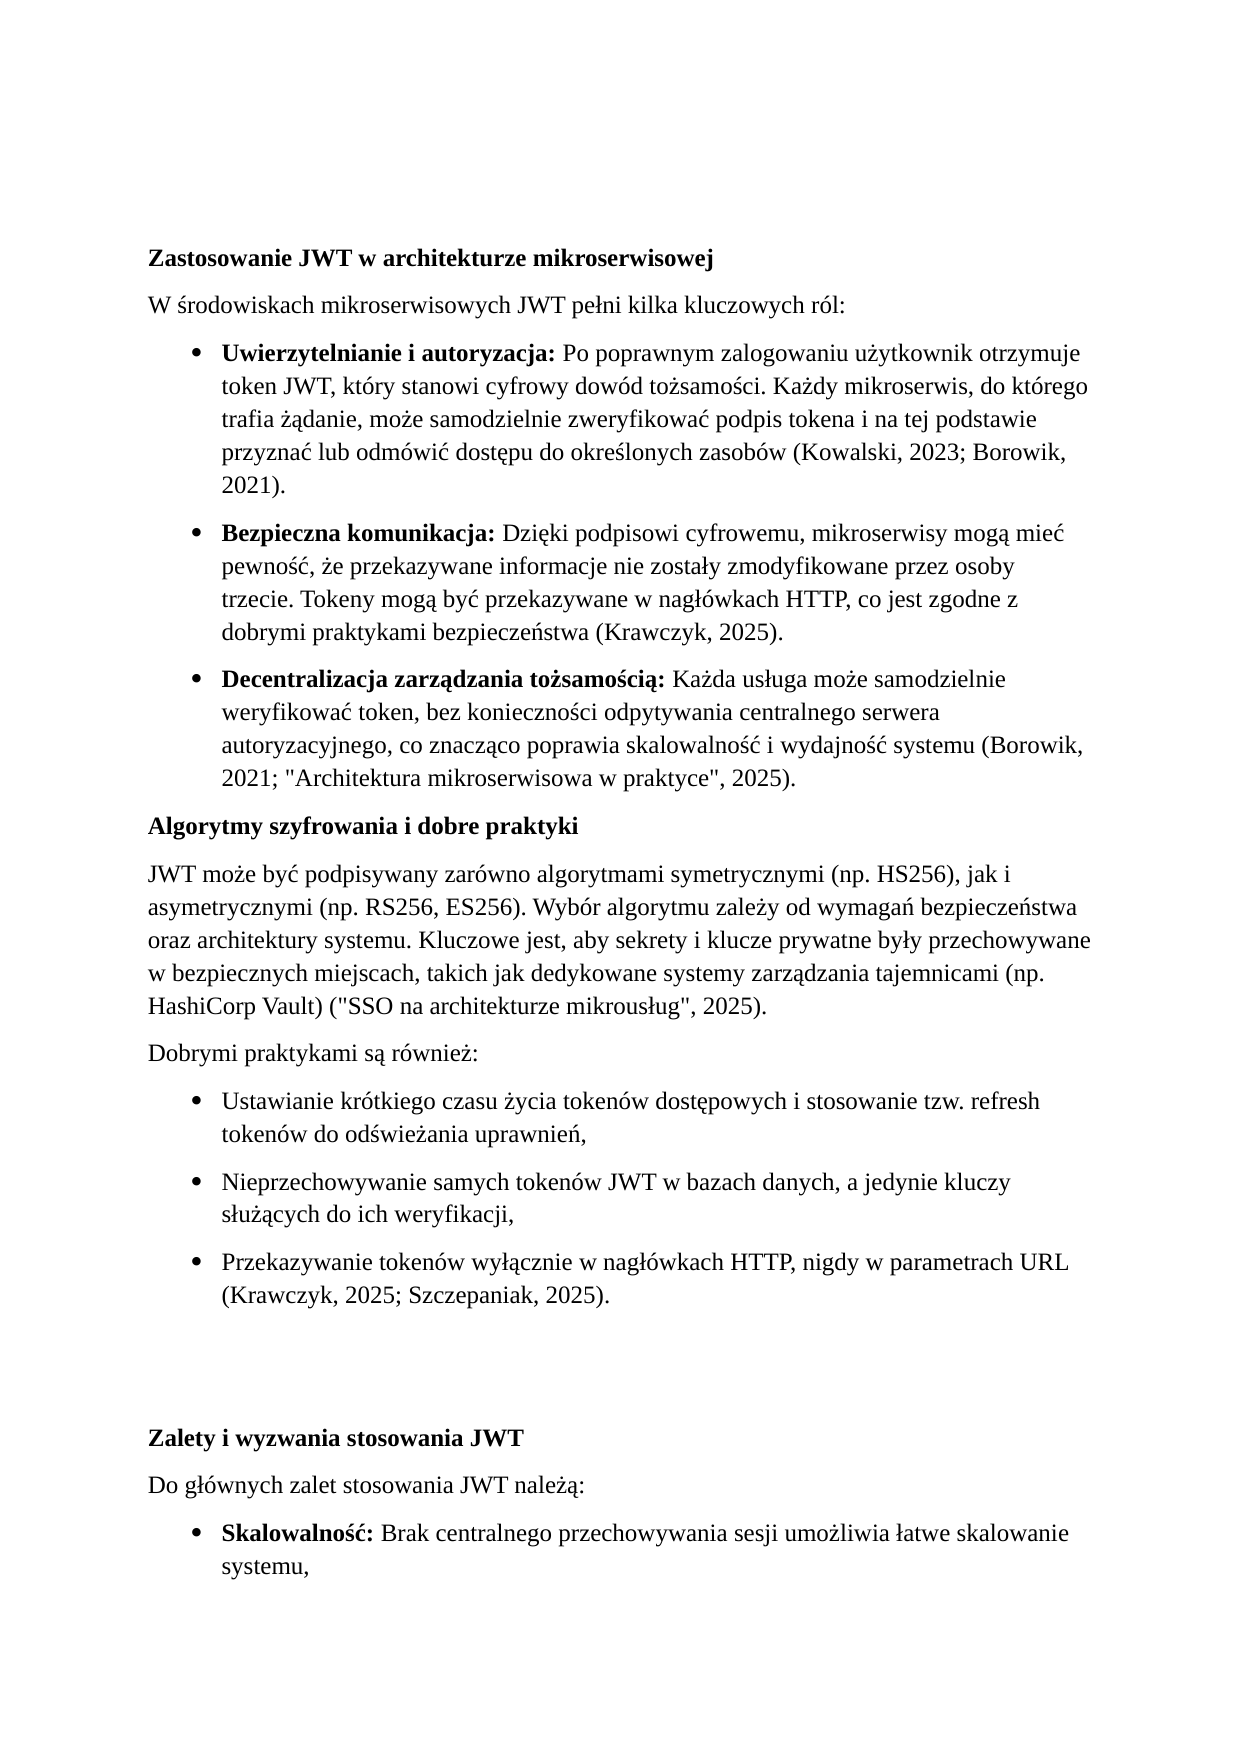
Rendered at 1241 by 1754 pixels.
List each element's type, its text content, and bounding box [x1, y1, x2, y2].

list Skalowalność: Brak centralnego przechowywania sesji umożliwia łatwe skalowanie systemu, [192, 1518, 1093, 1580]
list Uwierzytelnianie i autoryzacja: Po poprawnym zalogowaniu użytkownik otrzymuje token JWT, który stanowi cyfrowy dowód tożsamości. Każdy mikroserwis, do którego trafia żądanie, może samodzielnie zweryfikować podpis tokena i na tej podstawie przyznać lub odmówić dostępu do określonych zasobów (Kowalski, 2023; Borowik, 2021). [192, 338, 1093, 499]
subtitle Zalety i wyzwania stosowania JWT [148, 1423, 1093, 1452]
list Decentralizacja zarządzania tożsamością: Każda usługa może samodzielnie weryfikować token, bez konieczności odpytywania centralnego serwera autoryzacyjnego, co znacząco poprawia skalowalność i wydajność systemu (Borowik, 2021; "Architektura mikroserwisowa w praktyce", 2025). [192, 664, 1093, 792]
text Dobrymi praktykami są również: [148, 1038, 1093, 1067]
list Nieprzechowywanie samych tokenów JWT w bazach danych, a jedynie kluczy służących do ich weryfikacji, [192, 1167, 1093, 1228]
list Bezpieczna komunikacja: Dzięki podpisowi cyfrowemu, mikroserwisy mogą mieć pewność, że przekazywane informacje nie zostały zmodyfikowane przez osoby trzecie. Tokeny mogą być przekazywane w nagłówkach HTTP, co jest zgodne z dobrymi praktykami bezpieczeństwa (Krawczyk, 2025). [192, 518, 1093, 646]
subtitle Zastosowanie JWT w architekturze mikroserwisowej [148, 243, 1093, 272]
text JWT może być podpisywany zarówno algorytmami symetrycznymi (np. HS256), jak i asymetrycznymi (np. RS256, ES256). Wybór algorytmu zależy od wymagań bezpieczeństwa oraz architektury systemu. Kluczowe jest, aby sekrety i klucze prywatne były przechowywane w bezpiecznych miejscach, takich jak dedykowane systemy zarządzania tajemnicami (np. HashiCorp Vault) ("SSO na architekturze mikrousług", 2025). [148, 859, 1093, 1019]
subtitle Algorytmy szyfrowania i dobre praktyki [148, 811, 1093, 840]
text W środowiskach mikroserwisowych JWT pełni kilka kluczowych ról: [148, 290, 1093, 319]
text Do głównych zalet stosowania JWT należą: [148, 1471, 1093, 1499]
list Ustawianie krótkiego czasu życia tokenów dostępowych i stosowanie tzw. refresh tokenów do odświeżania uprawnień, [192, 1086, 1093, 1148]
list Przekazywanie tokenów wyłącznie w nagłówkach HTTP, nigdy w parametrach URL (Krawczyk, 2025; Szczepaniak, 2025). [192, 1247, 1093, 1309]
